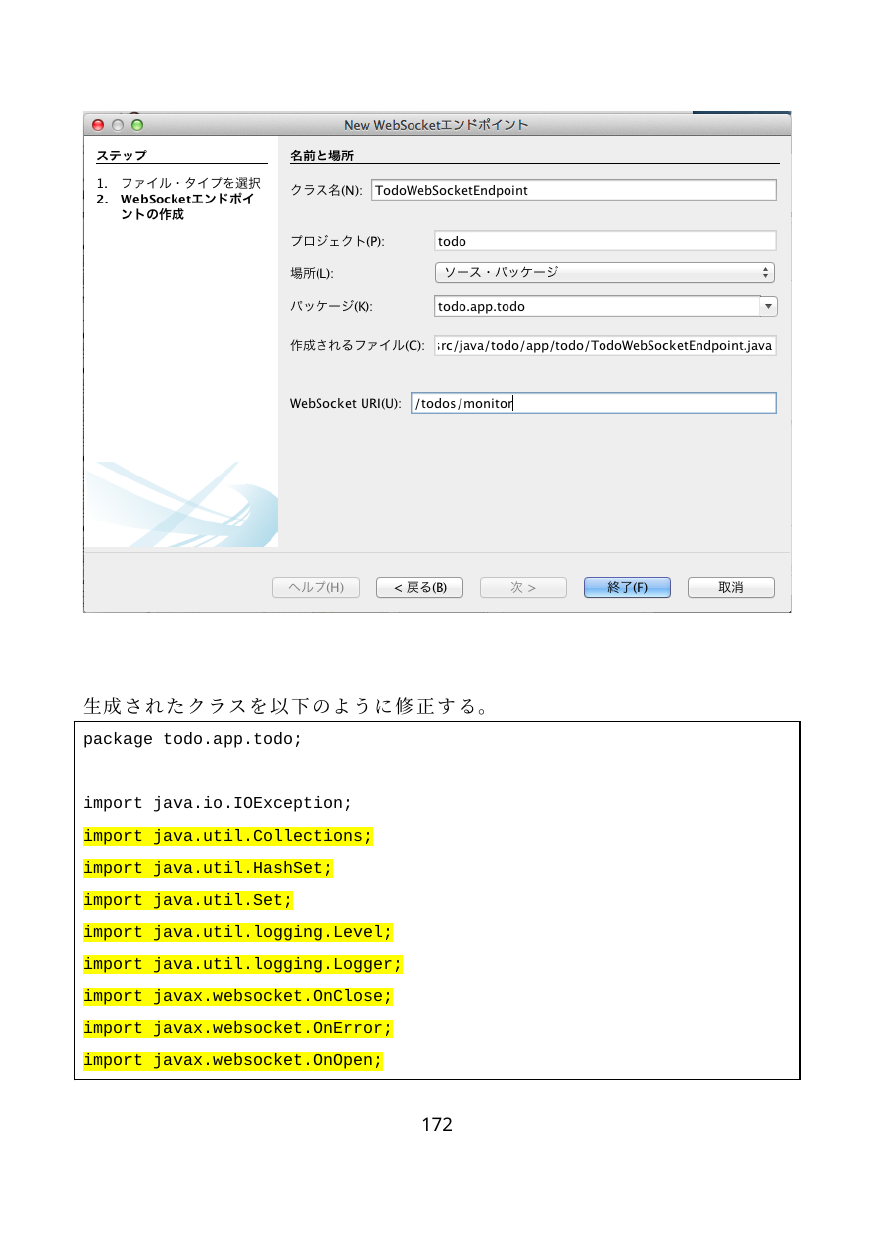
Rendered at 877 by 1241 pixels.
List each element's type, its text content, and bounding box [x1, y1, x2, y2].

text import javax.websocket.OnClose; [83, 981, 791, 1013]
text import java.util.logging.Level; [83, 917, 791, 949]
text import java.util.logging.Logger; [83, 949, 791, 981]
text import java.util.HashSet; [83, 853, 791, 885]
text import java.util.Set; [83, 885, 791, 917]
text package todo.app.todo; [75, 722, 799, 756]
text 生成されたクラスを以下のように修正する。 [83, 689, 791, 721]
text import javax.websocket.OnOpen; [75, 1042, 799, 1079]
picture [82, 111, 792, 613]
text import java.io.IOException; [83, 788, 791, 821]
text import java.util.Collections; [83, 821, 791, 853]
text import javax.websocket.OnError; [83, 1013, 791, 1042]
